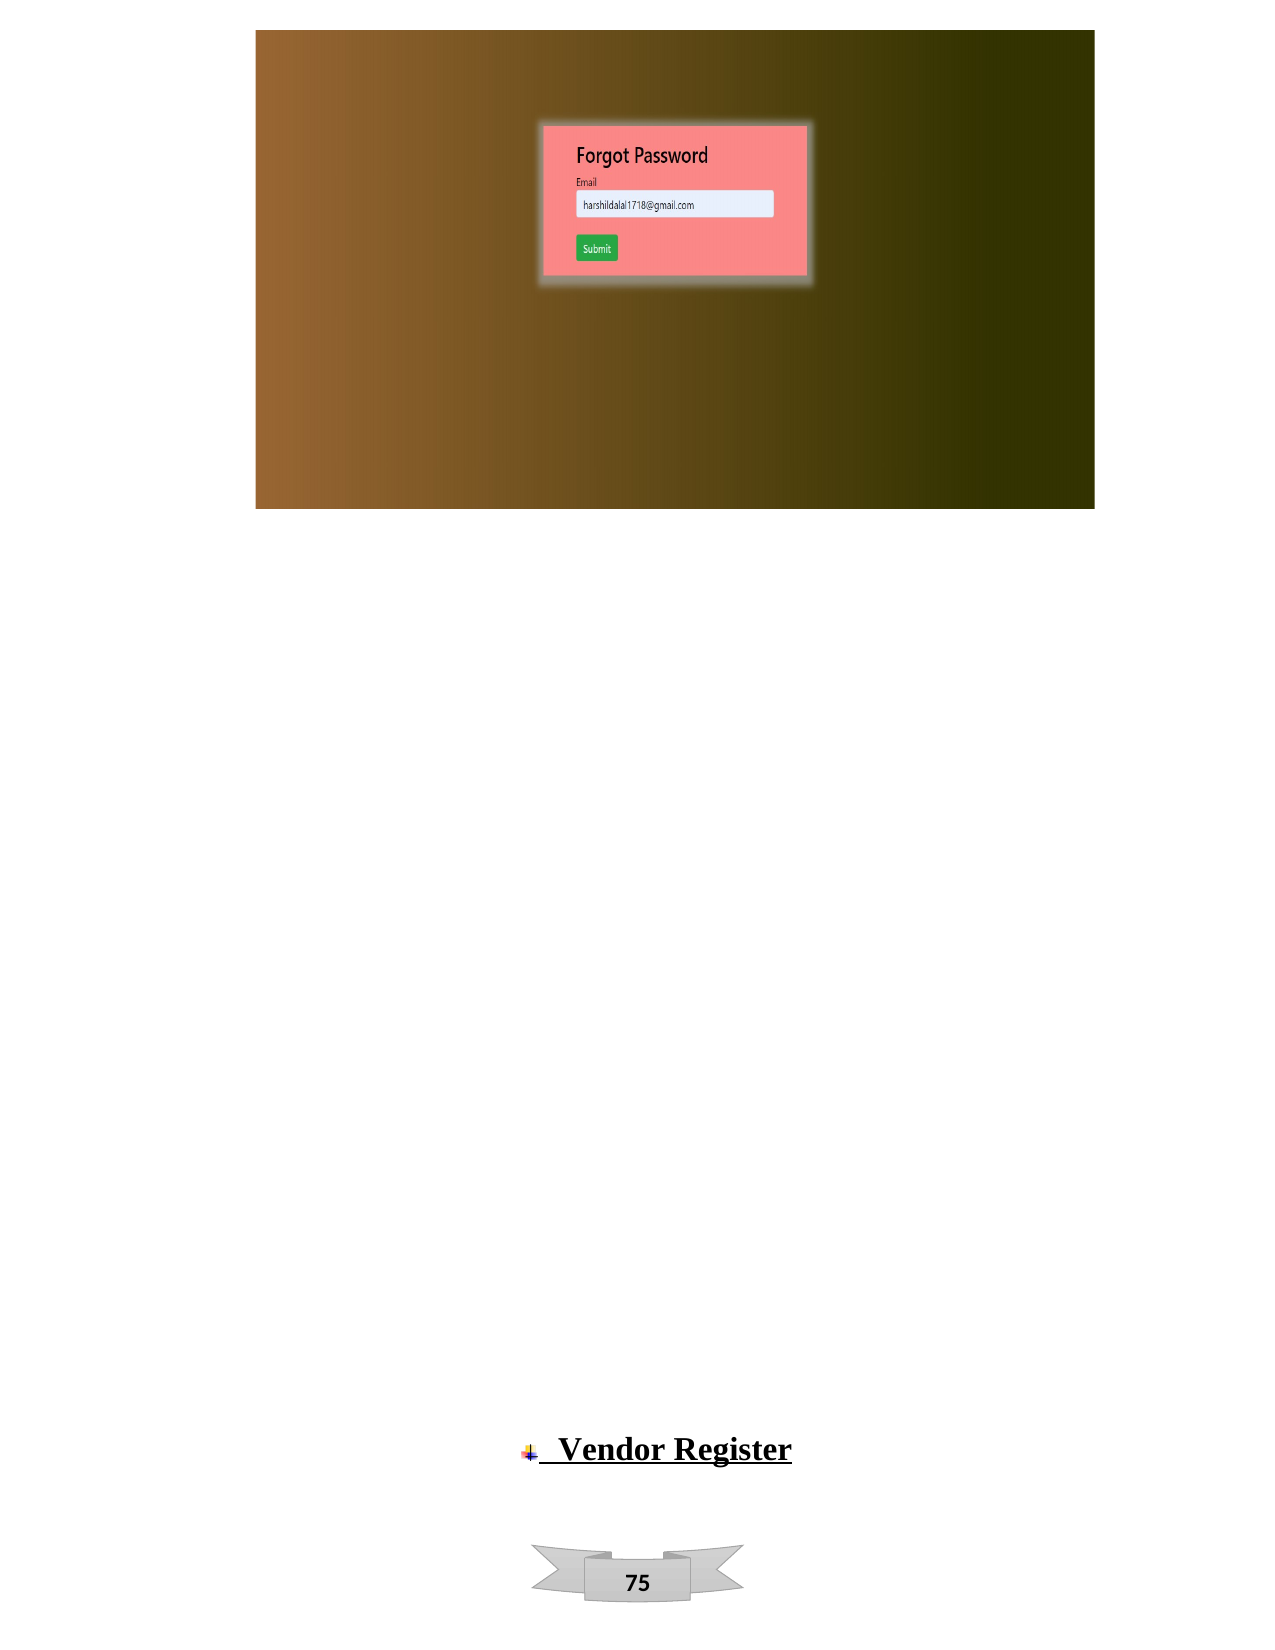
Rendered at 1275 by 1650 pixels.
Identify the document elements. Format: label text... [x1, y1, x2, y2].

picture [255, 30, 1095, 509]
picture [521, 1443, 538, 1461]
list Vendor Register [187, 1429, 1125, 1467]
